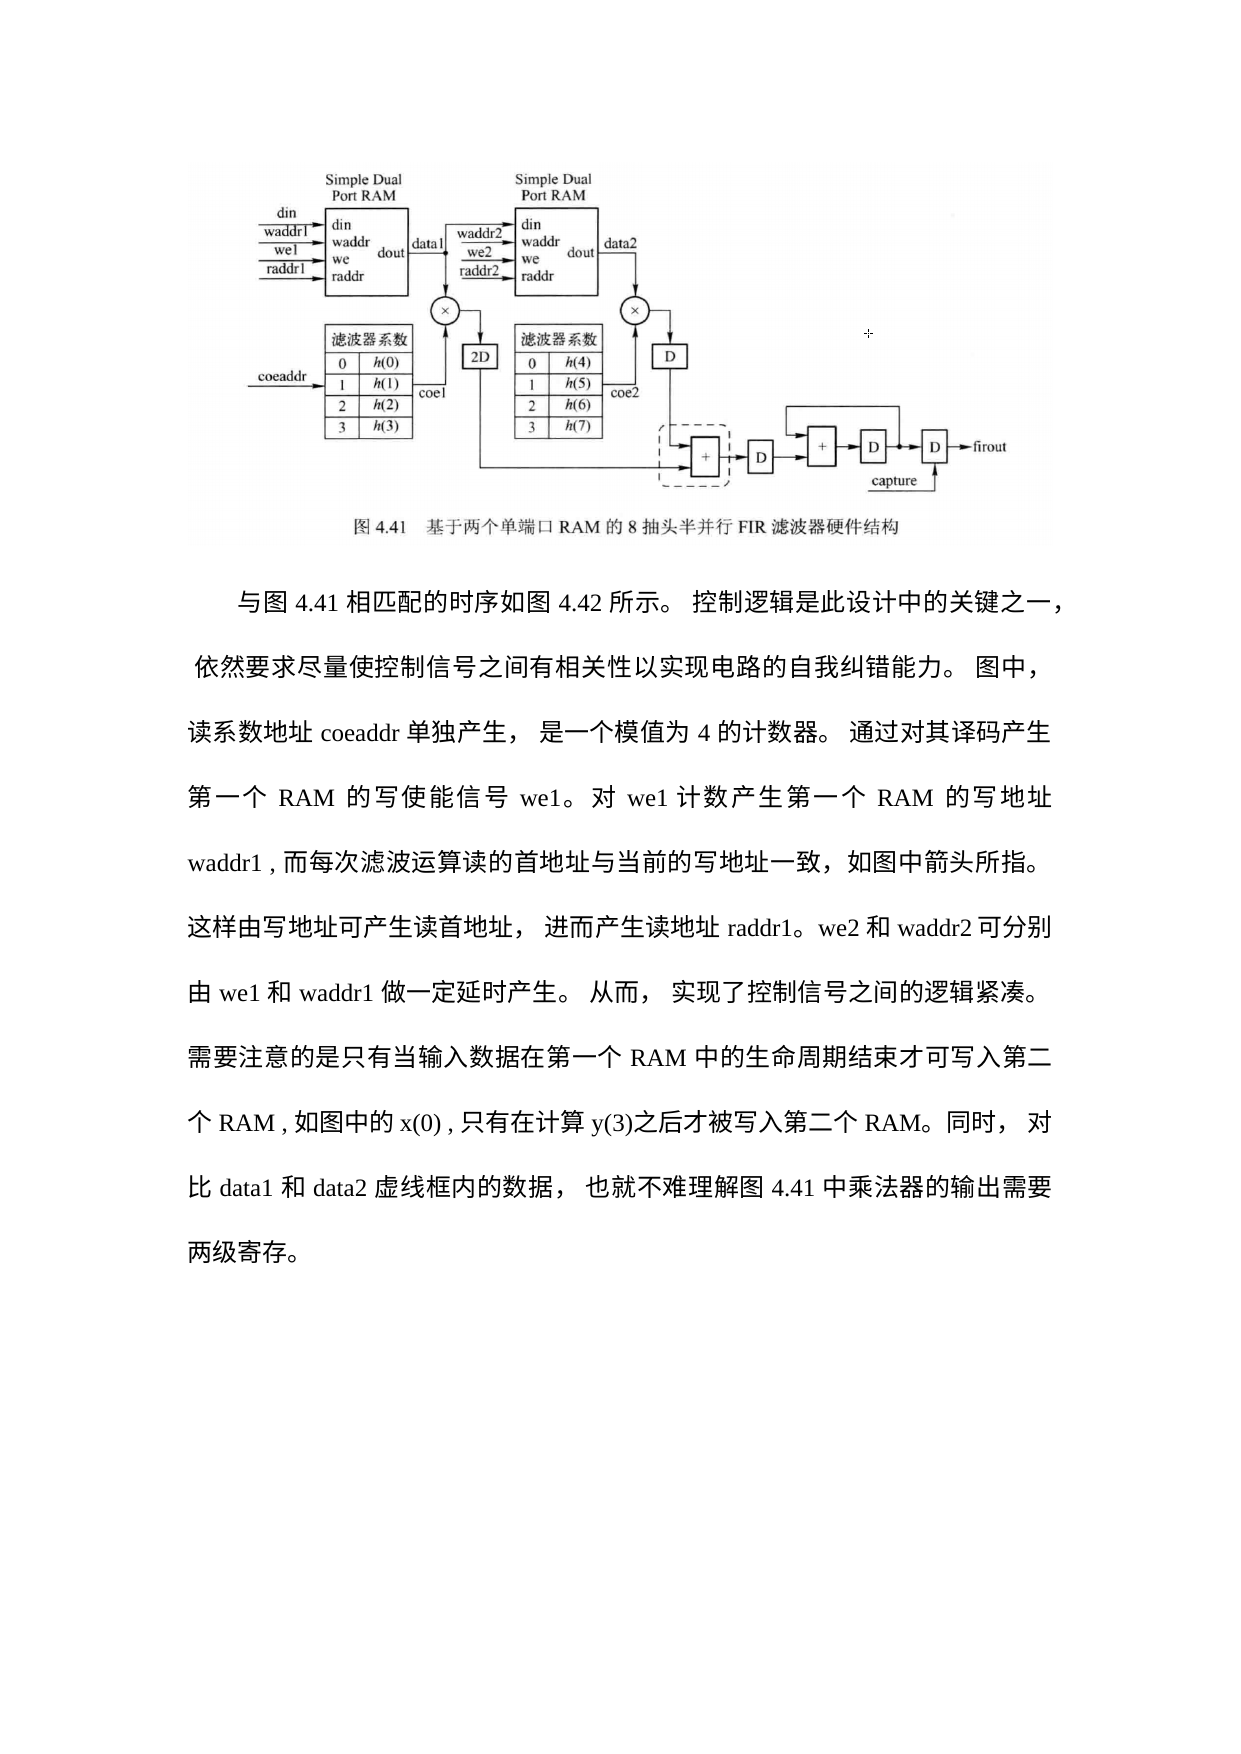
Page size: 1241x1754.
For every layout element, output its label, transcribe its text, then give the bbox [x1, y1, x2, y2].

text 与图 4.41 相匹配的时序如图 4.42 所示。 控制逻辑是此设计中的关键之一， 依然要求尽量使控制信号之间有相关性以实现电路的自我纠错能力。 图中， 读系数地址 coeaddr 单独产生， 是一个模值为 4 的计数器。 通过对其译码产生第一个 RAM 的写使能信号 we1。对 we1计数产生第一个 RAM 的写地址 waddr1 , 而每次滤波运算读的首地址与当前的写地址一致，如图中箭头所指。 这样由写地址可产生读首地址， 进而产生读地址 raddr1。we2 和 waddr2可分别由 we1 和 waddr1 做一定延时产生。 从而， 实现了控制信号之间的逻辑紧凑。 需要注意的是只有当输入数据在第一个 RAM 中的生命周期结束才可写入第二个 RAM , 如图中的x(0) , 只有在计算 y(3)之后才被写入第二个 RAM。同时， 对比 data1 和 data2 虚线框内的数据， 也就不难理解图 4.41 中乘法器的输出需要两级寄存。 [187, 568, 1053, 1283]
picture [187, 162, 1053, 546]
